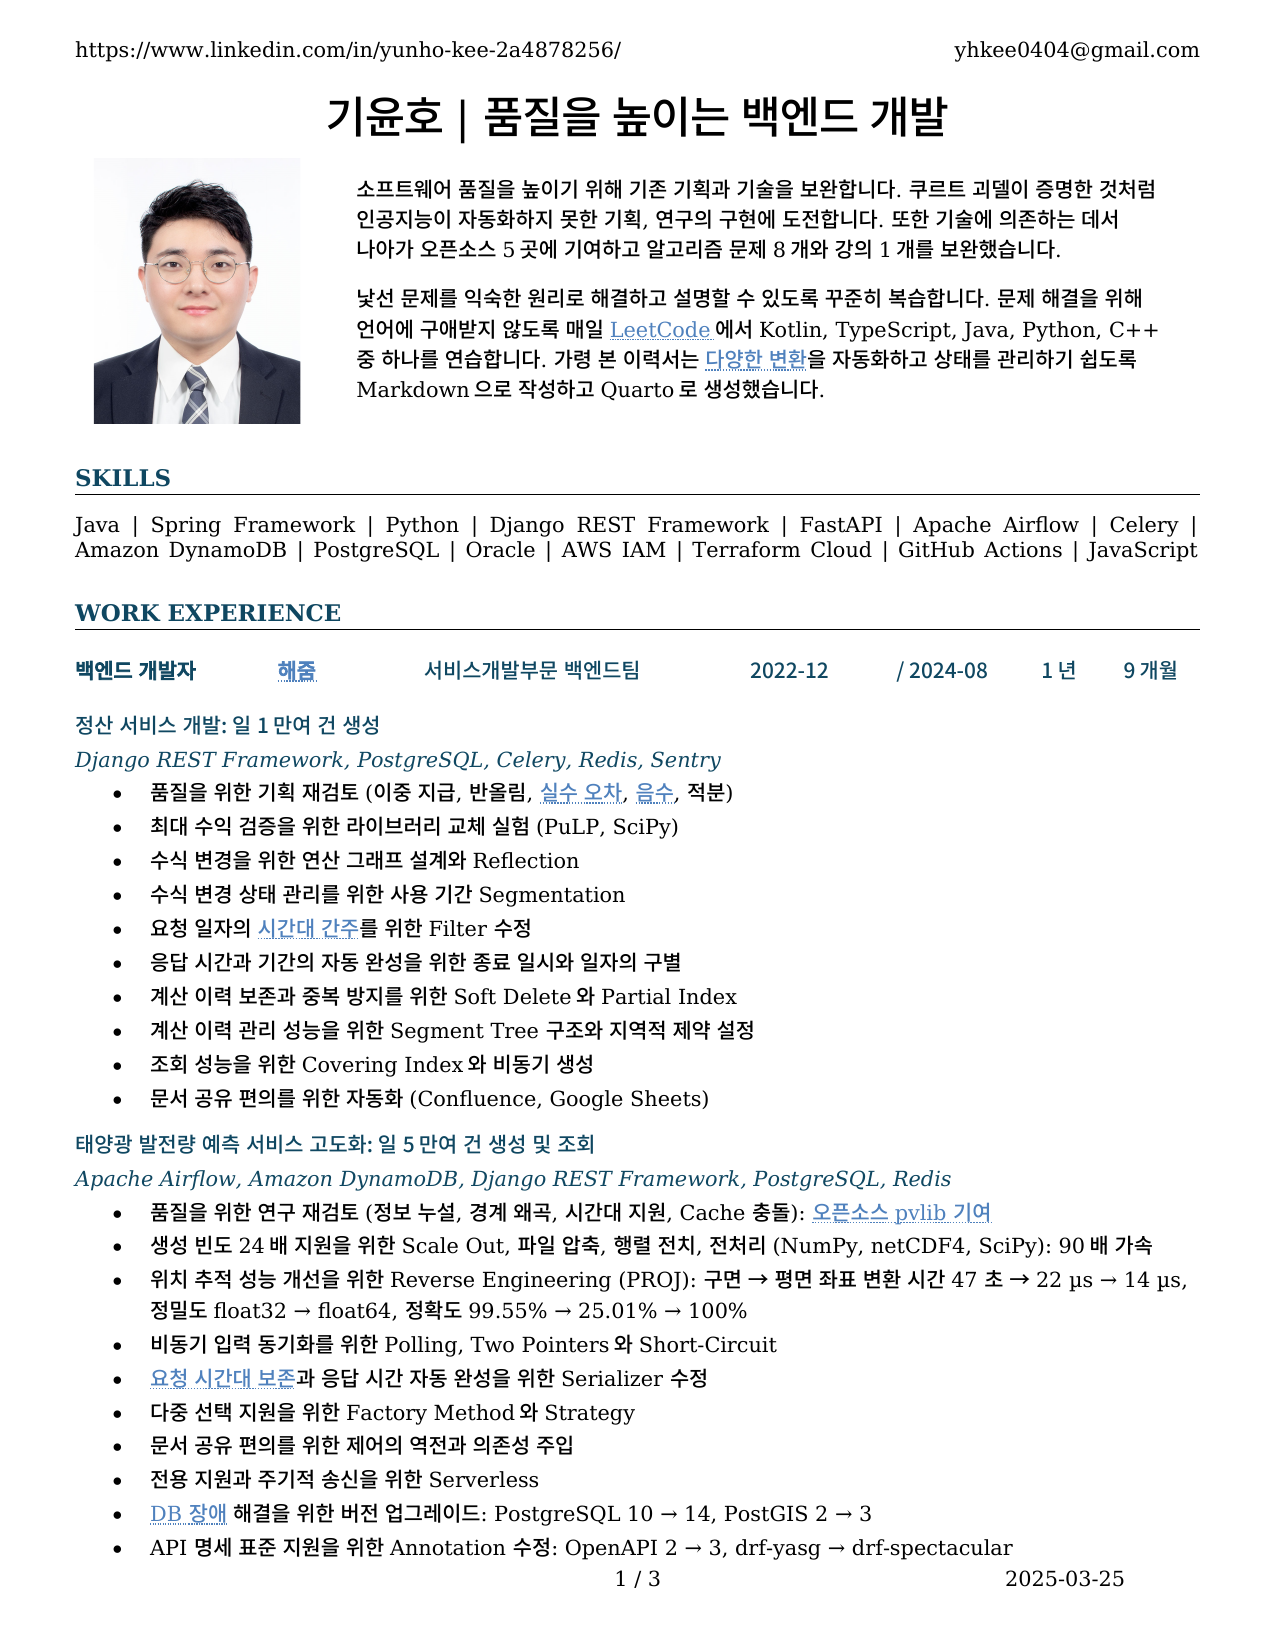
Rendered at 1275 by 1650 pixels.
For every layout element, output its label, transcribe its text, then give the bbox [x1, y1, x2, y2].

list 다중 선택 지원을 위한 Factory Method와 Strategy [112, 1396, 1200, 1426]
subtitle SKILLS [75, 465, 1200, 494]
list 수식 변경 상태 관리를 위한 사용 기간 Segmentation [112, 878, 1200, 908]
table_header / 2024-08 [885, 638, 1009, 693]
table_header [64, 155, 345, 428]
list 계산 이력 보존과 중복 방지를 위한 Soft Delete와 Partial Index [112, 980, 1200, 1010]
title 기윤호 | 품질을 높이는 백엔드 개발 [75, 83, 1200, 146]
table_header 소프트웨어 품질을 높이기 위해 기존 기획과 기술을 보완합니다. 쿠르트 괴델이 증명한 것처럼 인공지능이 자동화하지 못한 기획, 연구의 구현에 도전합니다. 또한 기술에 의존하는 데서 나아가 오픈소스 5곳에 기여하고 알고리즘 문제 8개와 강의 1개를 보완했습니다. 낯선 문제를 익숙한 원리로 해결하고 설명할 수 있도록 꾸준히 복습합니다. 문제 해결을 위해 언어에 구애받지 않도록 매일 LeetCode에서 Kotlin, TypeScript, Java, Python, C++ 중 하나를 연습합니다. 가령 본 이력서는 다양한 변환을 자동화하고 상태를 관리하기 쉽도록 Markdown으로 작성하고 Quarto로 생성했습니다. [345, 155, 1189, 428]
list 조회 성능을 위한 Covering Index와 비동기 생성 [112, 1048, 1200, 1078]
subtitle 정산 서비스 개발: 일 1만여 건 생성 [75, 709, 1200, 739]
list 위치 추적 성능 개선을 위한 Reverse Engineering (PROJ): 구면 → 평면 좌표 변환 시간 47 초 → 22 µs → 14 µs, 정밀도 float32 → float64, 정확도 99.55% → 25.01% → 100% [112, 1264, 1200, 1324]
list 품질을 위한 기획 재검토 (이중 지급, 반올림, 실수 오차, 음수, 적분) [112, 776, 1200, 806]
table_header 백엔드 개발자 [64, 638, 266, 693]
table_header 해줌 [266, 638, 412, 693]
list 문서 공유 편의를 위한 자동화 (Confluence, Google Sheets) [112, 1082, 1200, 1112]
picture [93, 158, 301, 424]
list 최대 수익 검증을 위한 라이브러리 교체 실험 (PuLP, SciPy) [112, 810, 1200, 840]
list 문서 공유 편의를 위한 제어의 역전과 의존성 주입 [112, 1430, 1200, 1460]
list API 명세 표준 지원을 위한 Annotation 수정: OpenAPI 2 → 3, drf-yasg → drf-spectacular [112, 1532, 1200, 1562]
subtitle WORK EXPERIENCE [75, 599, 1200, 629]
text Java | Spring Framework | Python | Django REST Framework | FastAPI | Apache Airflow | Celery | Amazon DynamoDB | PostgreSQL | Oracle | AWS IAM | Terraform Cloud | GitHub Actions | JavaScript [75, 513, 1200, 562]
subtitle 태양광 발전량 예측 서비스 고도화: 일 5만여 건 생성 및 조회 [75, 1129, 1200, 1159]
list 생성 빈도 24배 지원을 위한 Scale Out, 파일 압축, 행렬 전치, 전처리 (NumPy, netCDF4, SciPy): 90배 가속 [112, 1230, 1200, 1260]
subtitle Django REST Framework, PostgreSQL, Celery, Redis, Sentry [75, 748, 1200, 772]
list 요청 시간대 보존과 응답 시간 자동 완성을 위한 Serializer 수정 [112, 1362, 1200, 1392]
list 품질을 위한 연구 재검토 (정보 누설, 경계 왜곡, 시간대 지원, Cache 충돌): 오픈소스 pvlib 기여 [112, 1196, 1200, 1226]
list 비동기 입력 동기화를 위한 Polling, Two Pointers와 Short-Circuit [112, 1328, 1200, 1358]
list DB 장애 해결을 위한 버전 업그레이드: PostgreSQL 10 → 14, PostGIS 2 → 3 [112, 1498, 1200, 1528]
table_header 9개월 [1088, 638, 1189, 693]
list 응답 시간과 기간의 자동 완성을 위한 종료 일시와 일자의 구별 [112, 946, 1200, 976]
list 계산 이력 관리 성능을 위한 Segment Tree 구조와 지역적 제약 설정 [112, 1014, 1200, 1044]
list 전용 지원과 주기적 송신을 위한 Serverless [112, 1464, 1200, 1494]
subtitle Apache Airflow, Amazon DynamoDB, Django REST Framework, PostgreSQL, Redis [75, 1167, 1200, 1192]
list 요청 일자의 시간대 간주를 위한 Filter 수정 [112, 912, 1200, 942]
list 수식 변경을 위한 연산 그래프 설계와 Reflection [112, 844, 1200, 874]
table_header 2022-12 [739, 638, 885, 693]
table_header 서비스개발부문 백엔드팀 [413, 638, 739, 693]
table_header 1년 [1009, 638, 1088, 693]
